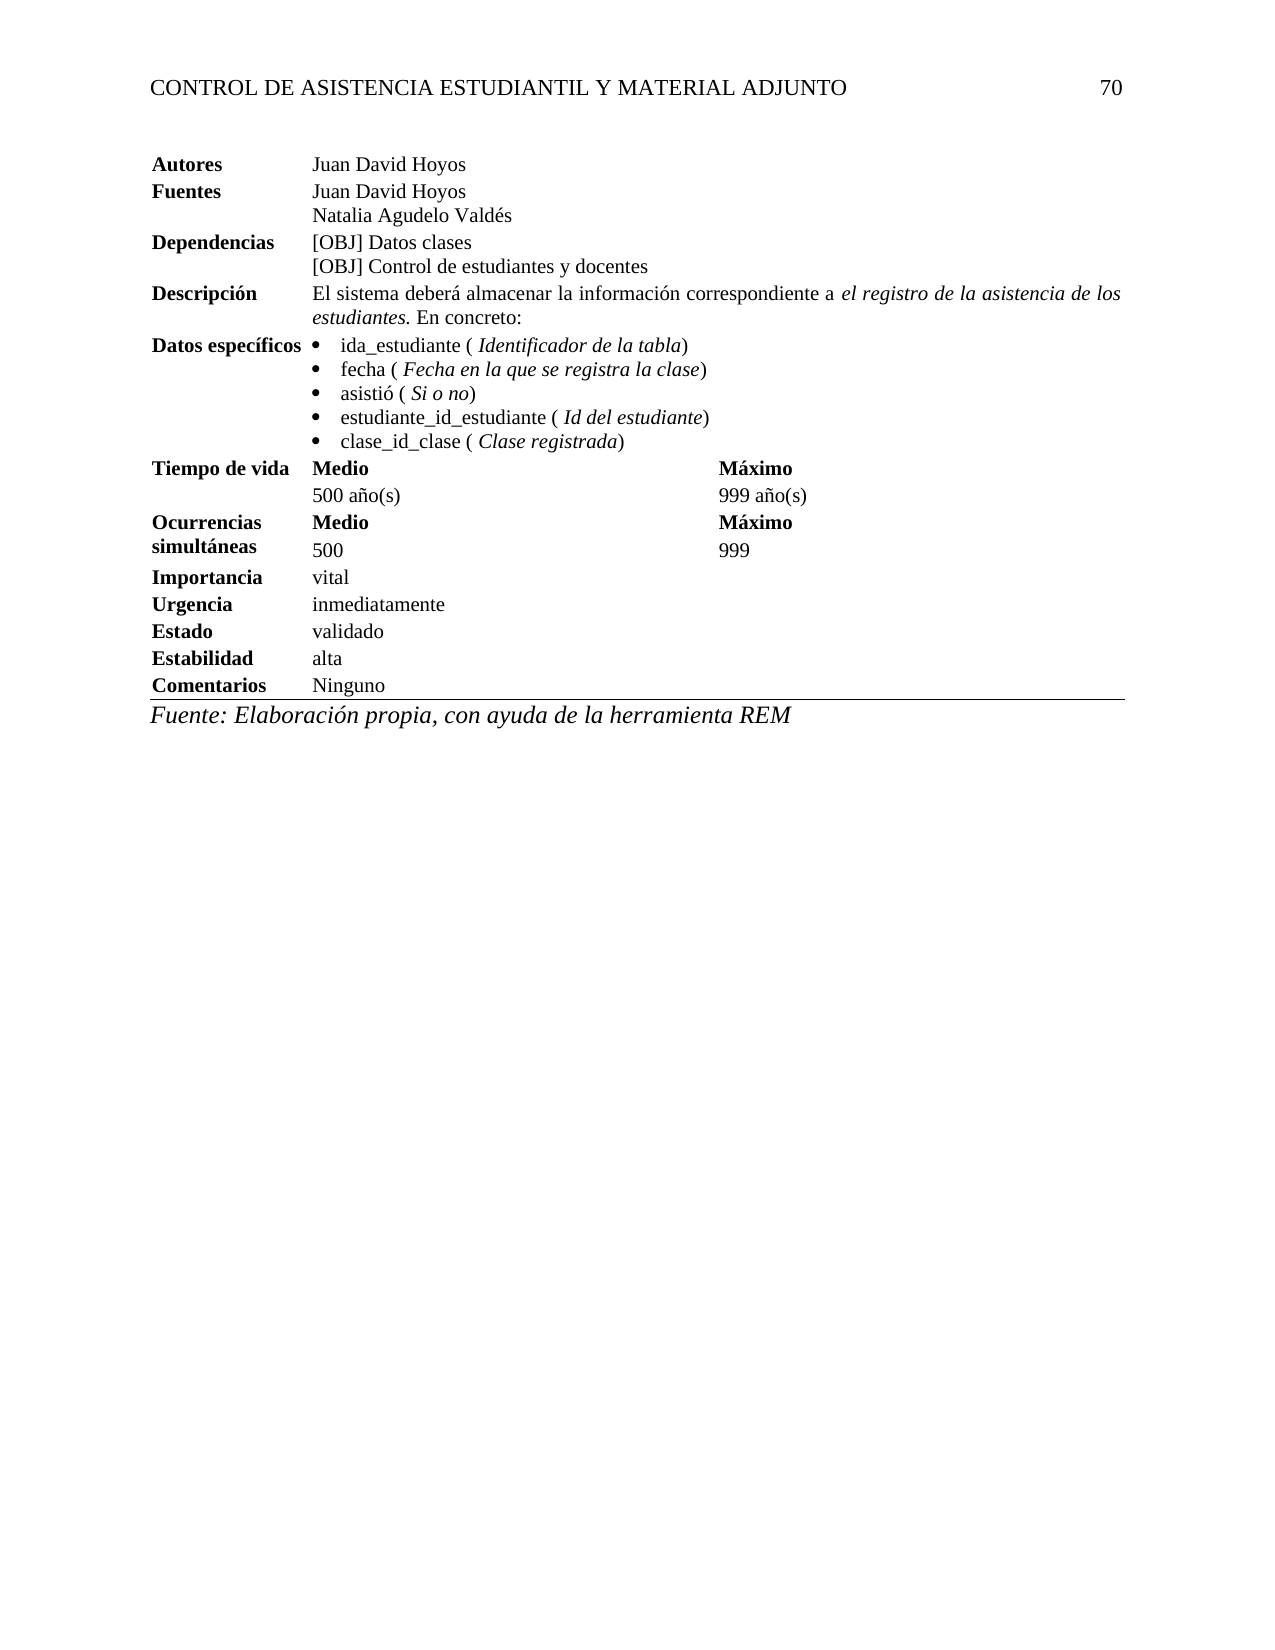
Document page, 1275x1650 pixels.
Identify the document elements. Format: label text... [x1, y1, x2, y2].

table_cell ida_estudiante ( Identificador de la tabla) fecha ( Fecha en la que se registra la clase) asistió ( Si o no) estudiante_id_estudiante ( Id del estudiante) clase_id_clase ( Clase registrada) [310, 331, 1125, 454]
table_cell Ninguno [310, 672, 1125, 699]
table_cell Estabilidad [150, 645, 310, 672]
table_cell alta [310, 645, 1125, 672]
table_cell Autores [150, 150, 310, 177]
table_cell 999 [717, 536, 1125, 563]
table_cell Estado [150, 618, 310, 645]
table_cell Máximo [717, 454, 1125, 482]
table_cell Datos específicos [150, 331, 310, 454]
table_cell Fuentes [150, 177, 310, 228]
table_cell 999 año(s) [717, 482, 1125, 509]
table_cell Juan David Hoyos [310, 150, 1125, 177]
table_cell 500 año(s) [310, 482, 717, 509]
table_cell vital [310, 563, 1125, 590]
table_cell [OBJ] Datos clases [OBJ] Control de estudiantes y docentes [310, 229, 1125, 280]
table_cell Medio [310, 509, 717, 536]
table_cell inmediatamente [310, 590, 1125, 617]
table_cell 500 [310, 536, 717, 563]
table_cell Comentarios [150, 672, 310, 699]
table_cell Juan David Hoyos Natalia Agudelo Valdés [310, 177, 1125, 228]
table_cell Medio [310, 454, 717, 482]
table_cell Urgencia [150, 590, 310, 617]
table_cell Importancia [150, 563, 310, 590]
text Fuente: Elaboración propia, con ayuda de la herramienta REM [150, 700, 1125, 729]
table_cell Descripción [150, 280, 310, 331]
table_cell Tiempo de vida [150, 454, 310, 509]
table_cell El sistema deberá almacenar la información correspondiente a el registro de la asistencia de los estudiantes. En concreto: [310, 280, 1125, 331]
table_cell validado [310, 618, 1125, 645]
table_cell Máximo [717, 509, 1125, 536]
table_cell Dependencias [150, 229, 310, 280]
table_cell Ocurrencias simultáneas [150, 509, 310, 563]
